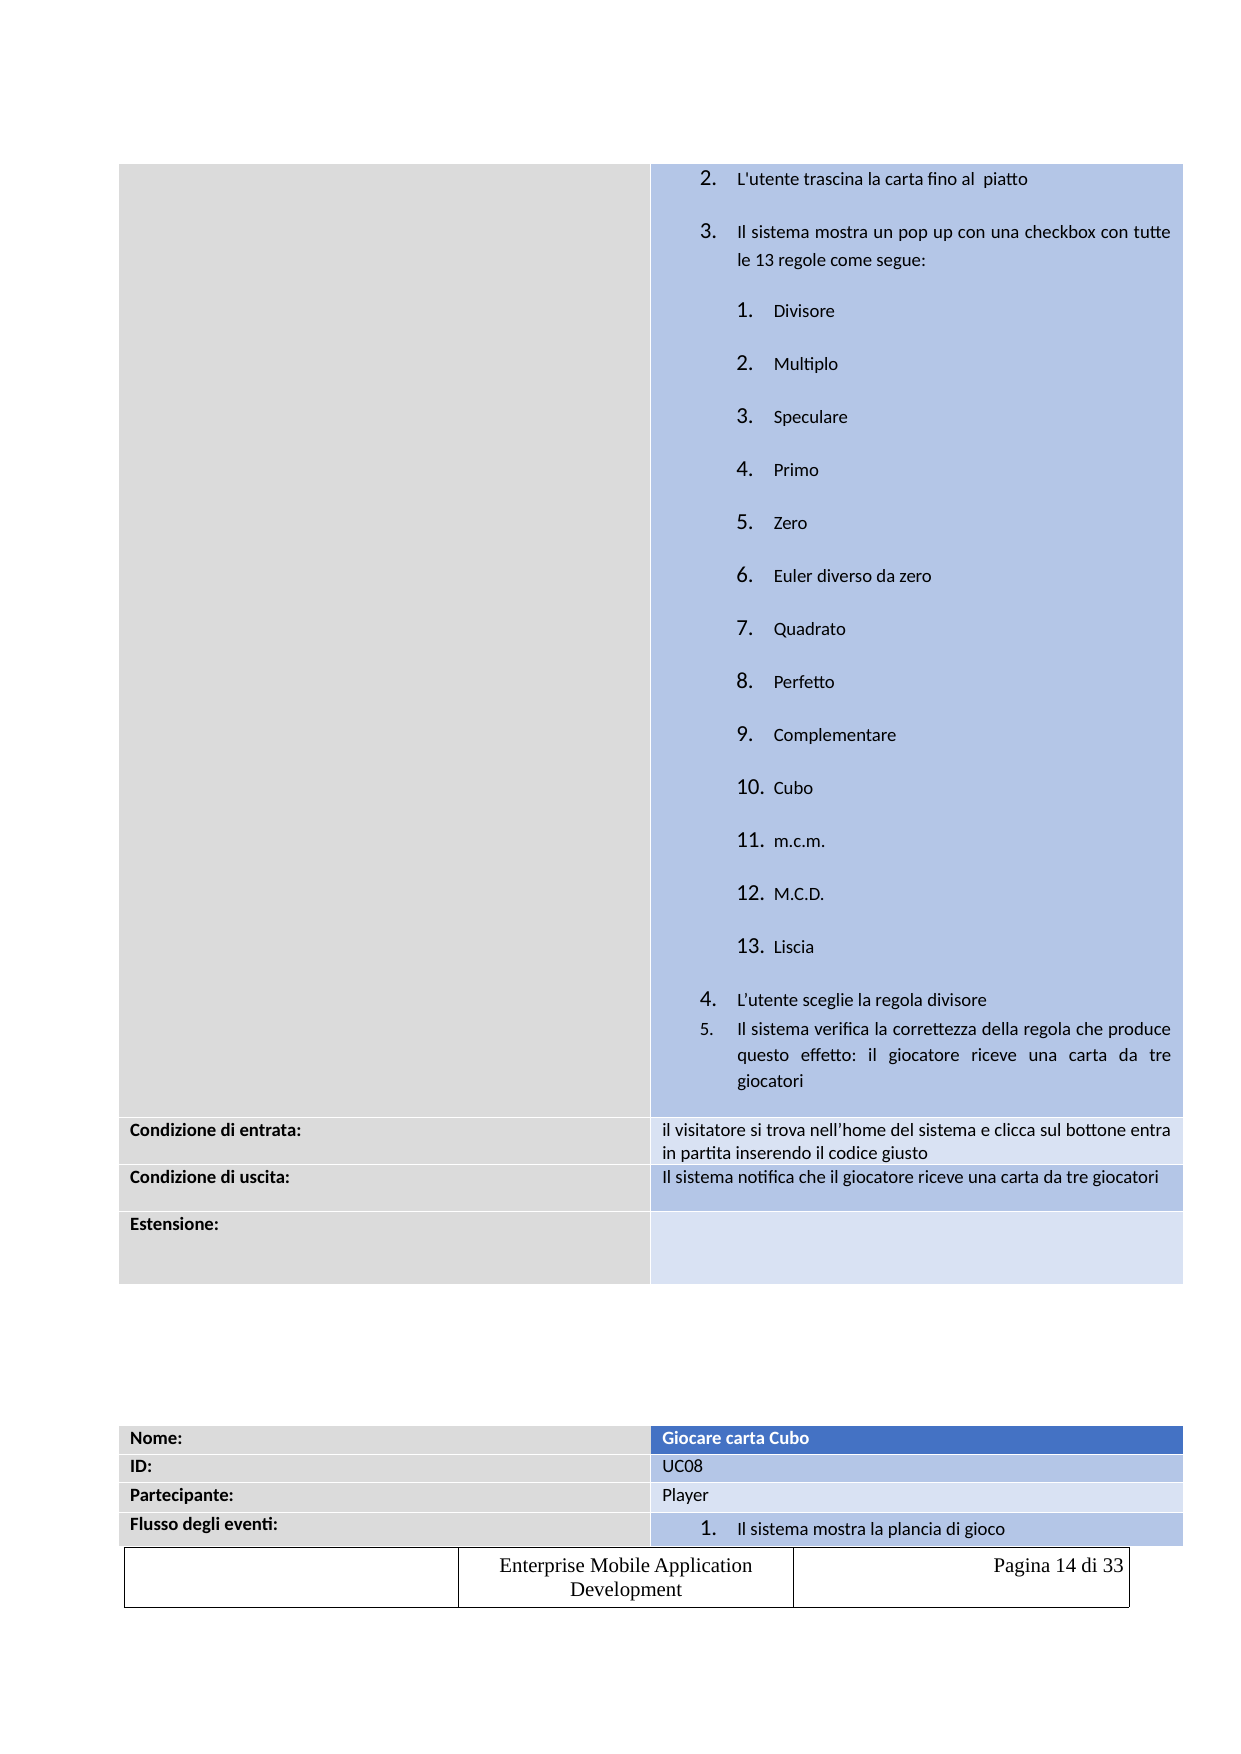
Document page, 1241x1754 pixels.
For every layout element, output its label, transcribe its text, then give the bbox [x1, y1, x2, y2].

table_cell Il sistema notifica che il giocatore riceve una carta da tre giocatori [651, 1165, 1183, 1211]
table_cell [651, 1513, 1183, 1546]
table_cell Condizione di uscita: [119, 1165, 650, 1211]
table_cell il visitatore si trova nell’home del sistema e clicca sul bottone entra in partita inserendo il codice giusto [651, 1118, 1183, 1164]
table_cell UC08 [651, 1455, 1183, 1482]
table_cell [119, 164, 650, 1117]
table_cell Condizione di entrata: [119, 1118, 650, 1164]
table_cell ID: [119, 1455, 650, 1482]
table_header Giocare carta Cubo [651, 1426, 1183, 1454]
table_cell Partecipante: [119, 1483, 650, 1512]
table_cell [119, 1513, 650, 1546]
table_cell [651, 164, 1183, 1117]
table_header Nome: [119, 1426, 651, 1454]
table_cell [651, 1212, 1183, 1284]
table_cell Estensione: [119, 1212, 650, 1284]
table_cell Player [651, 1483, 1183, 1512]
